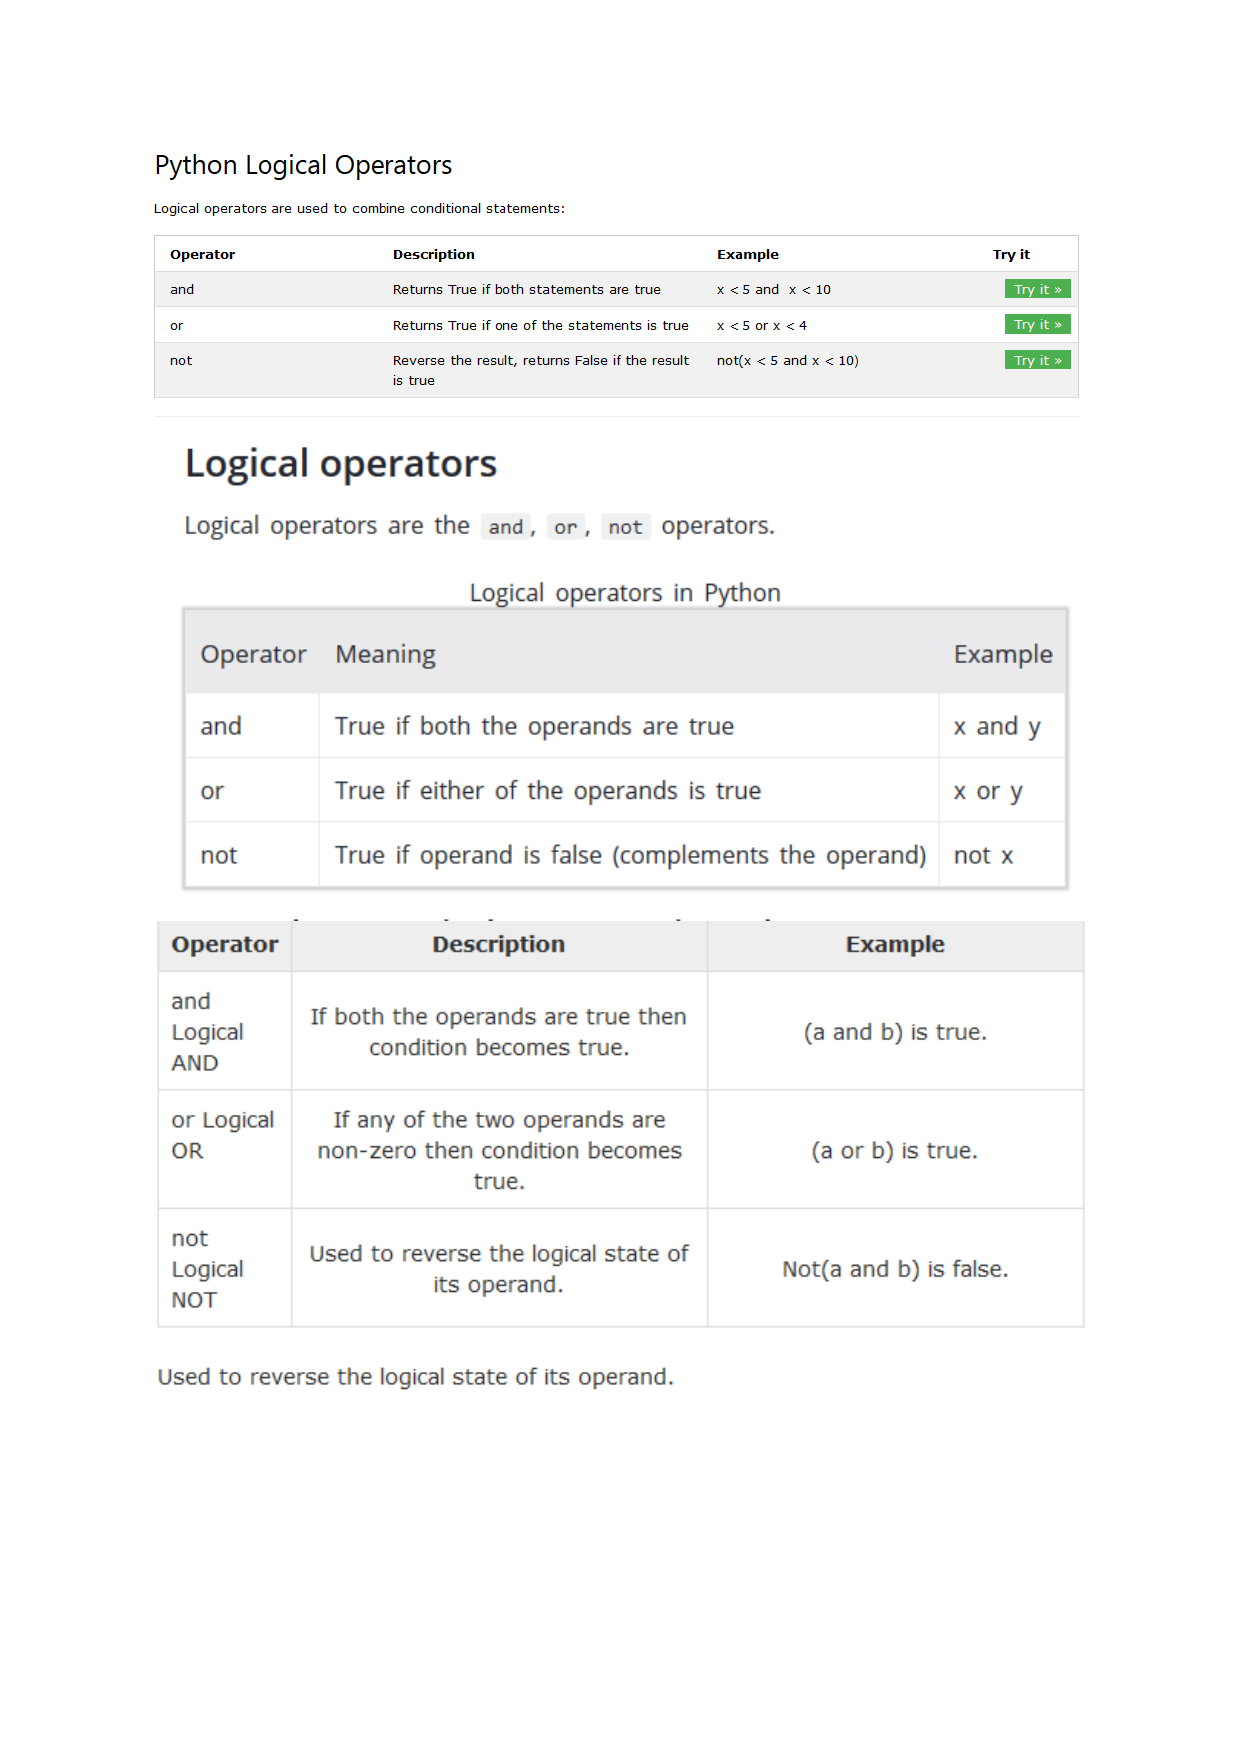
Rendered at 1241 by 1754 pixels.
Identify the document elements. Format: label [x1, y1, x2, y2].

picture [150, 150, 1091, 1391]
